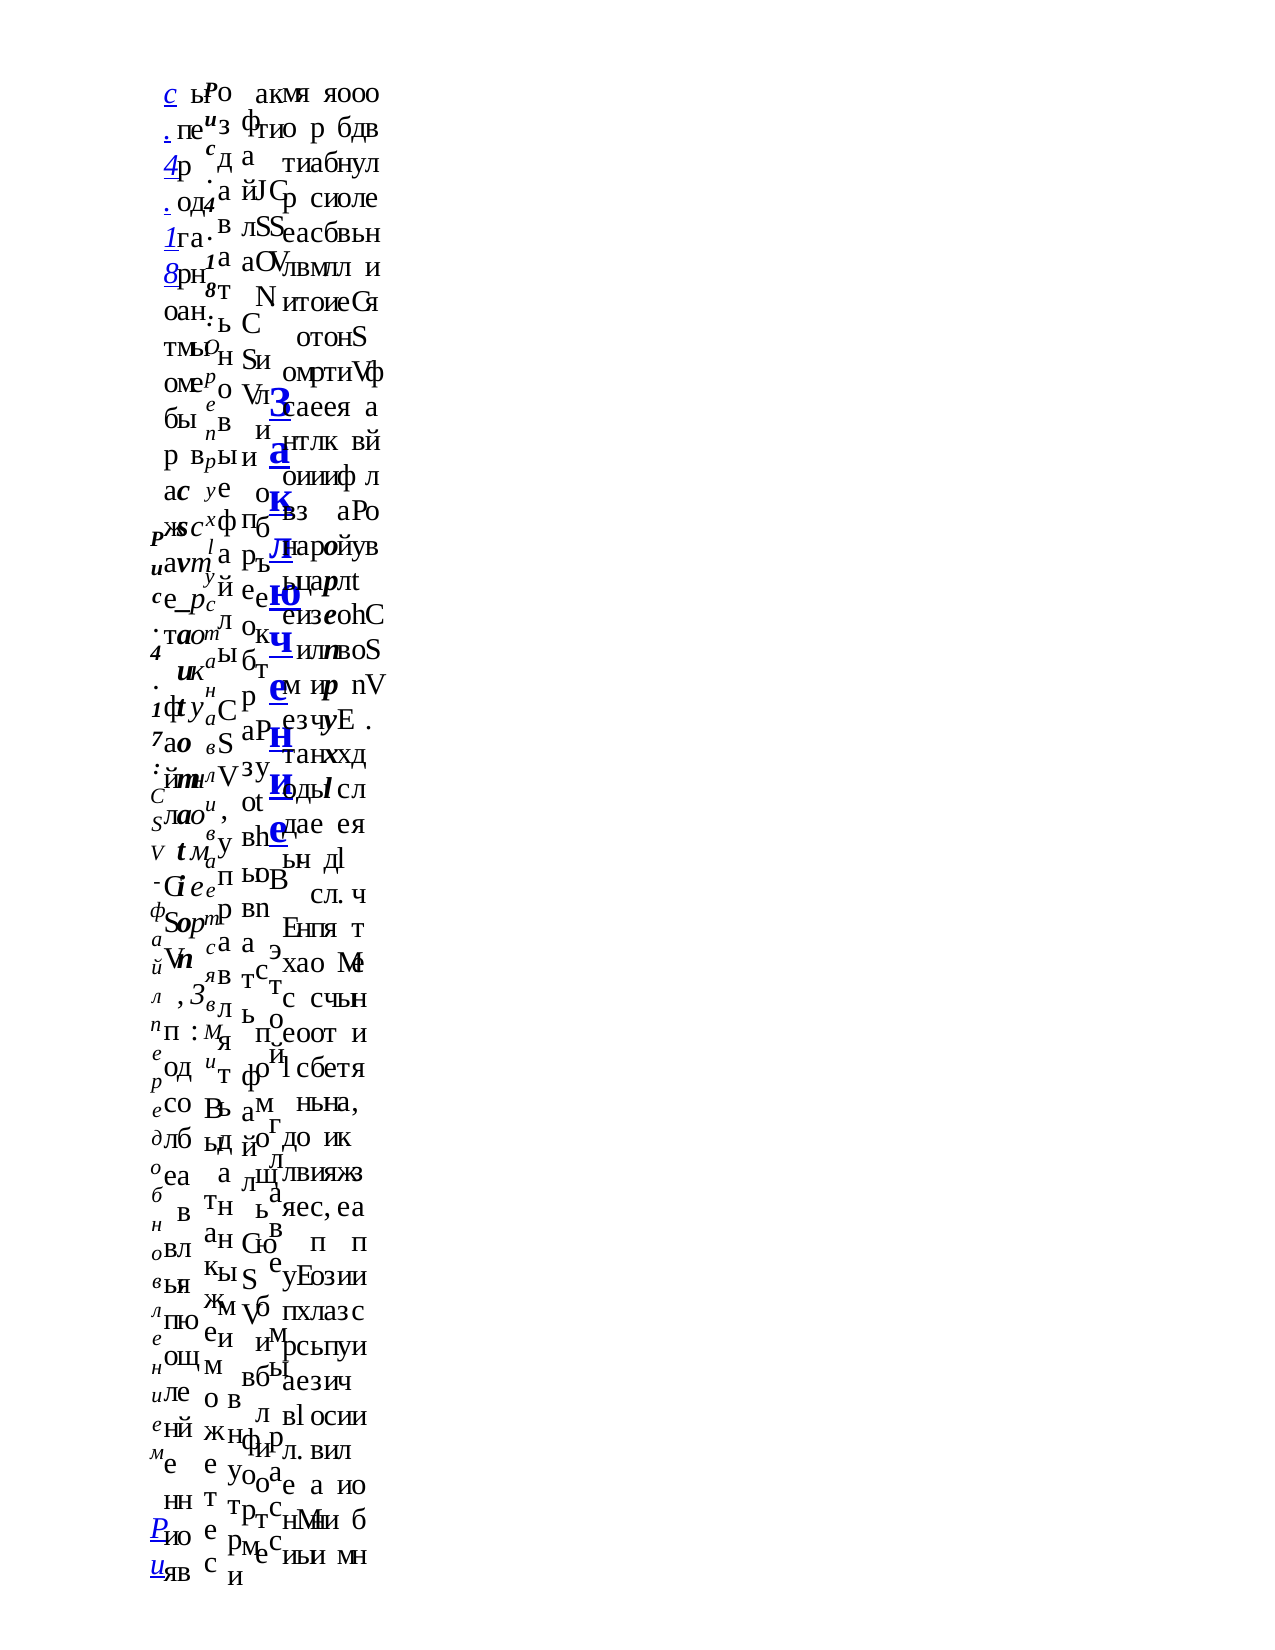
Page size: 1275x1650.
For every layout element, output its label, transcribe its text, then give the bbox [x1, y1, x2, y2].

text Рис. 4.18: Openpyxl устанавливается в Mu [204, 88, 217, 342]
text Рис. 4.18: Openpyxl устанавливается в Mu [204, 351, 217, 1074]
text Вы также можете создавать новые файлы CSV, управлять данными [217, 167, 231, 627]
text Рис. 4.17: CSV-файл перед обновлением [150, 539, 163, 1494]
text Вы также можете создавать новые файлы CSV, управлять данными [204, 1004, 231, 1311]
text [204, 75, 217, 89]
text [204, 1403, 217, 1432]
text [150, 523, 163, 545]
